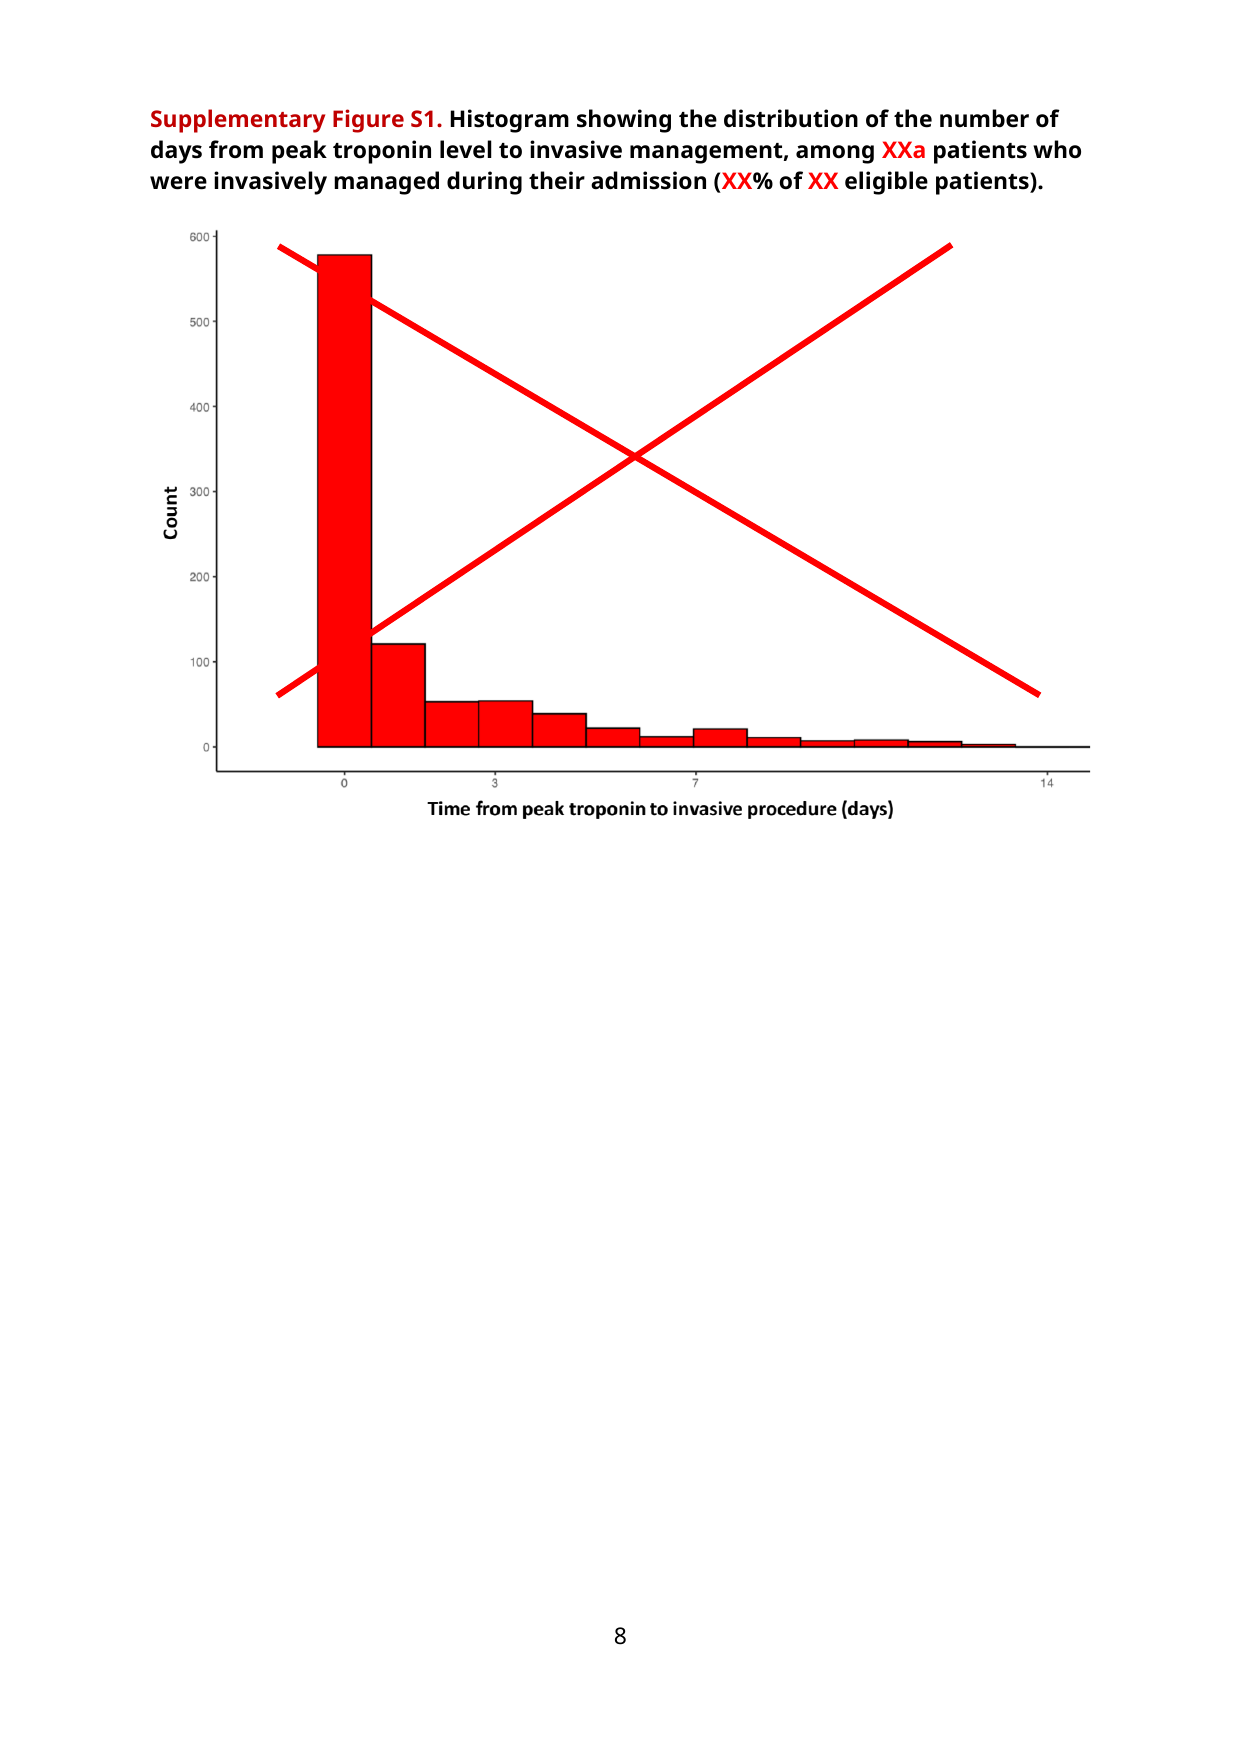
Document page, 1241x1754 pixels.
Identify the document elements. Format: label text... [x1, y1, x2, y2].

text Supplementary Figure S1. Histogram showing the distribution of the number of days from peak troponin level to invasive management, among XXa patients who were invasively managed during their admission (XX% of XX eligible patients). [150, 103, 1090, 196]
